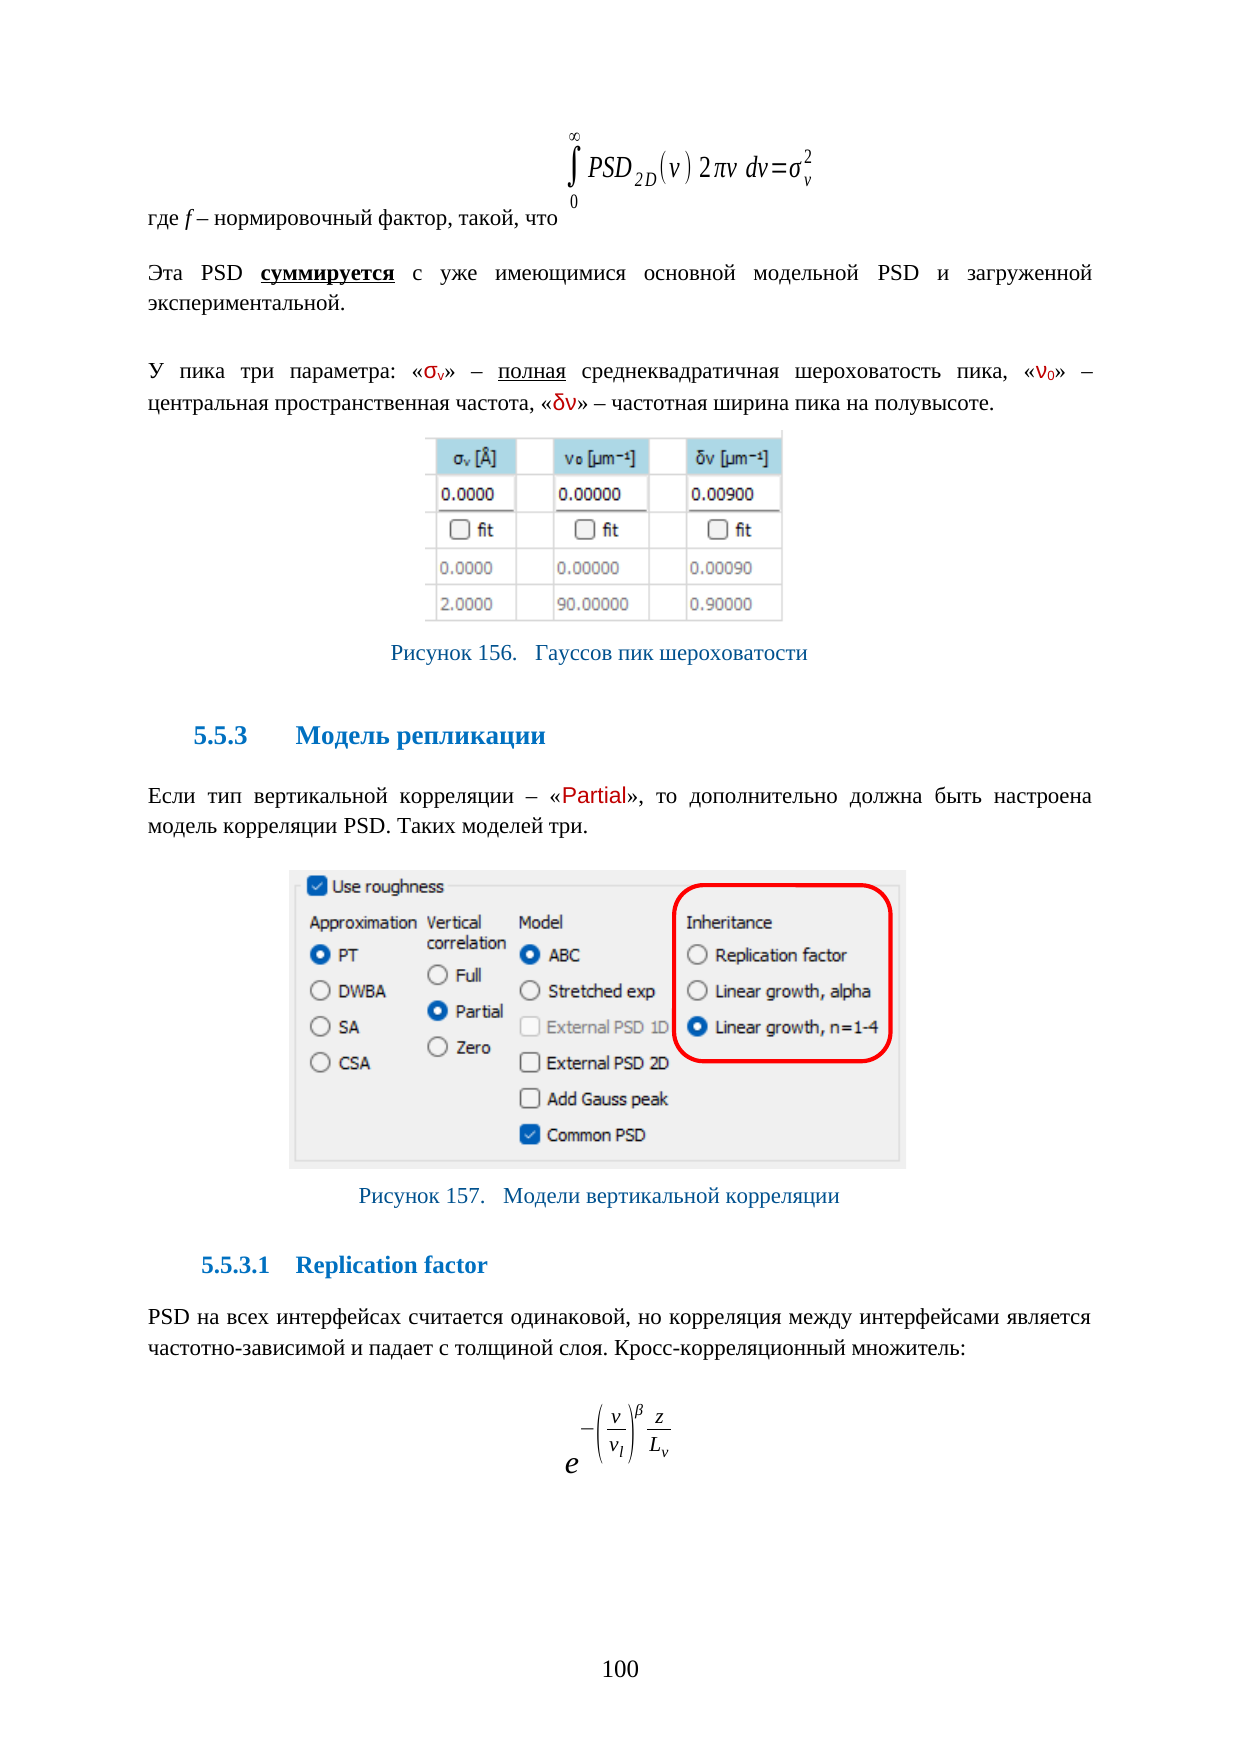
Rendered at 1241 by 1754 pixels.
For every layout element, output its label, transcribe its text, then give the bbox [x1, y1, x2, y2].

picture [289, 870, 907, 1169]
text Если тип вертикальной корреляции – «Partial», то дополнительно должна быть настроена модель корреляции PSD. Таких моделей три. [148, 782, 1093, 838]
subtitle Модель репликации [193, 719, 1093, 751]
text У пика три параметра: «σv» – полная среднеквадратичная шероховатость пика, «ν0» – центральная пространственная частота, «δν» – частотная ширина пика на полувысоте. [148, 357, 1093, 416]
text где f – нормировочный фактор, такой, что [148, 133, 1093, 230]
text PSD на всех интерфейсах считается одинаковой, но корреляция между интерфейсами является частотно-зависимой и падает с толщиной слоя. Кросс-корреляционный множитель: [148, 1303, 1093, 1360]
picture [425, 430, 794, 631]
subtitle Replication factor [201, 1250, 1093, 1278]
text Эта PSD суммируется с уже имеющимися основной модельной PSD и загруженной экспериментальной. [148, 259, 1093, 315]
